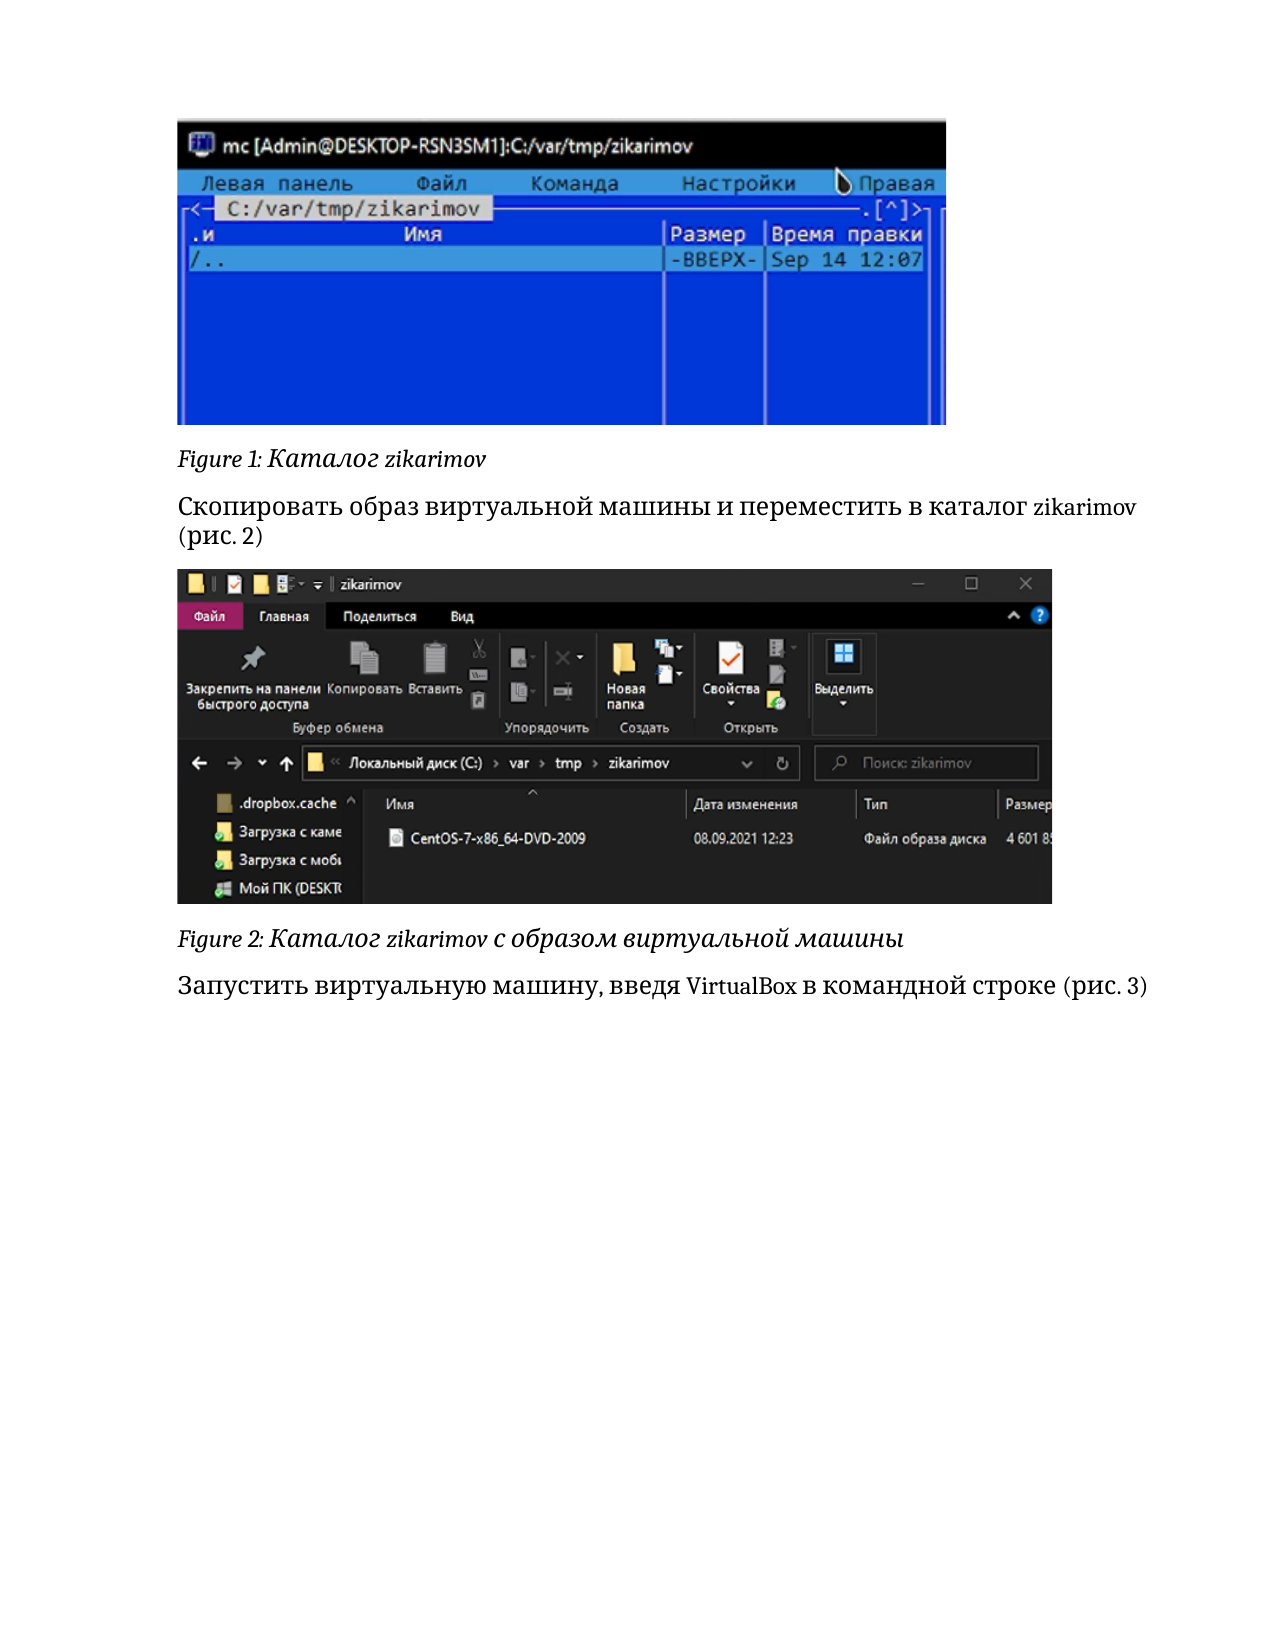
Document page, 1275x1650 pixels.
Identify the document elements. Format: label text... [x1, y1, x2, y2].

picture [177, 118, 947, 425]
text Скопировать образ виртуальной машины и переместить в каталог zikarimov (рис. 2) [177, 493, 1186, 550]
text Figure 1: Каталог zikarimov [177, 445, 1186, 474]
text Запустить виртуальную машину, введя VirtualBox в командной строке (рис. 3) [177, 972, 1186, 1001]
picture [177, 569, 1053, 904]
text Figure 2: Каталог zikarimov с образом виртуальной машины [177, 925, 1186, 953]
